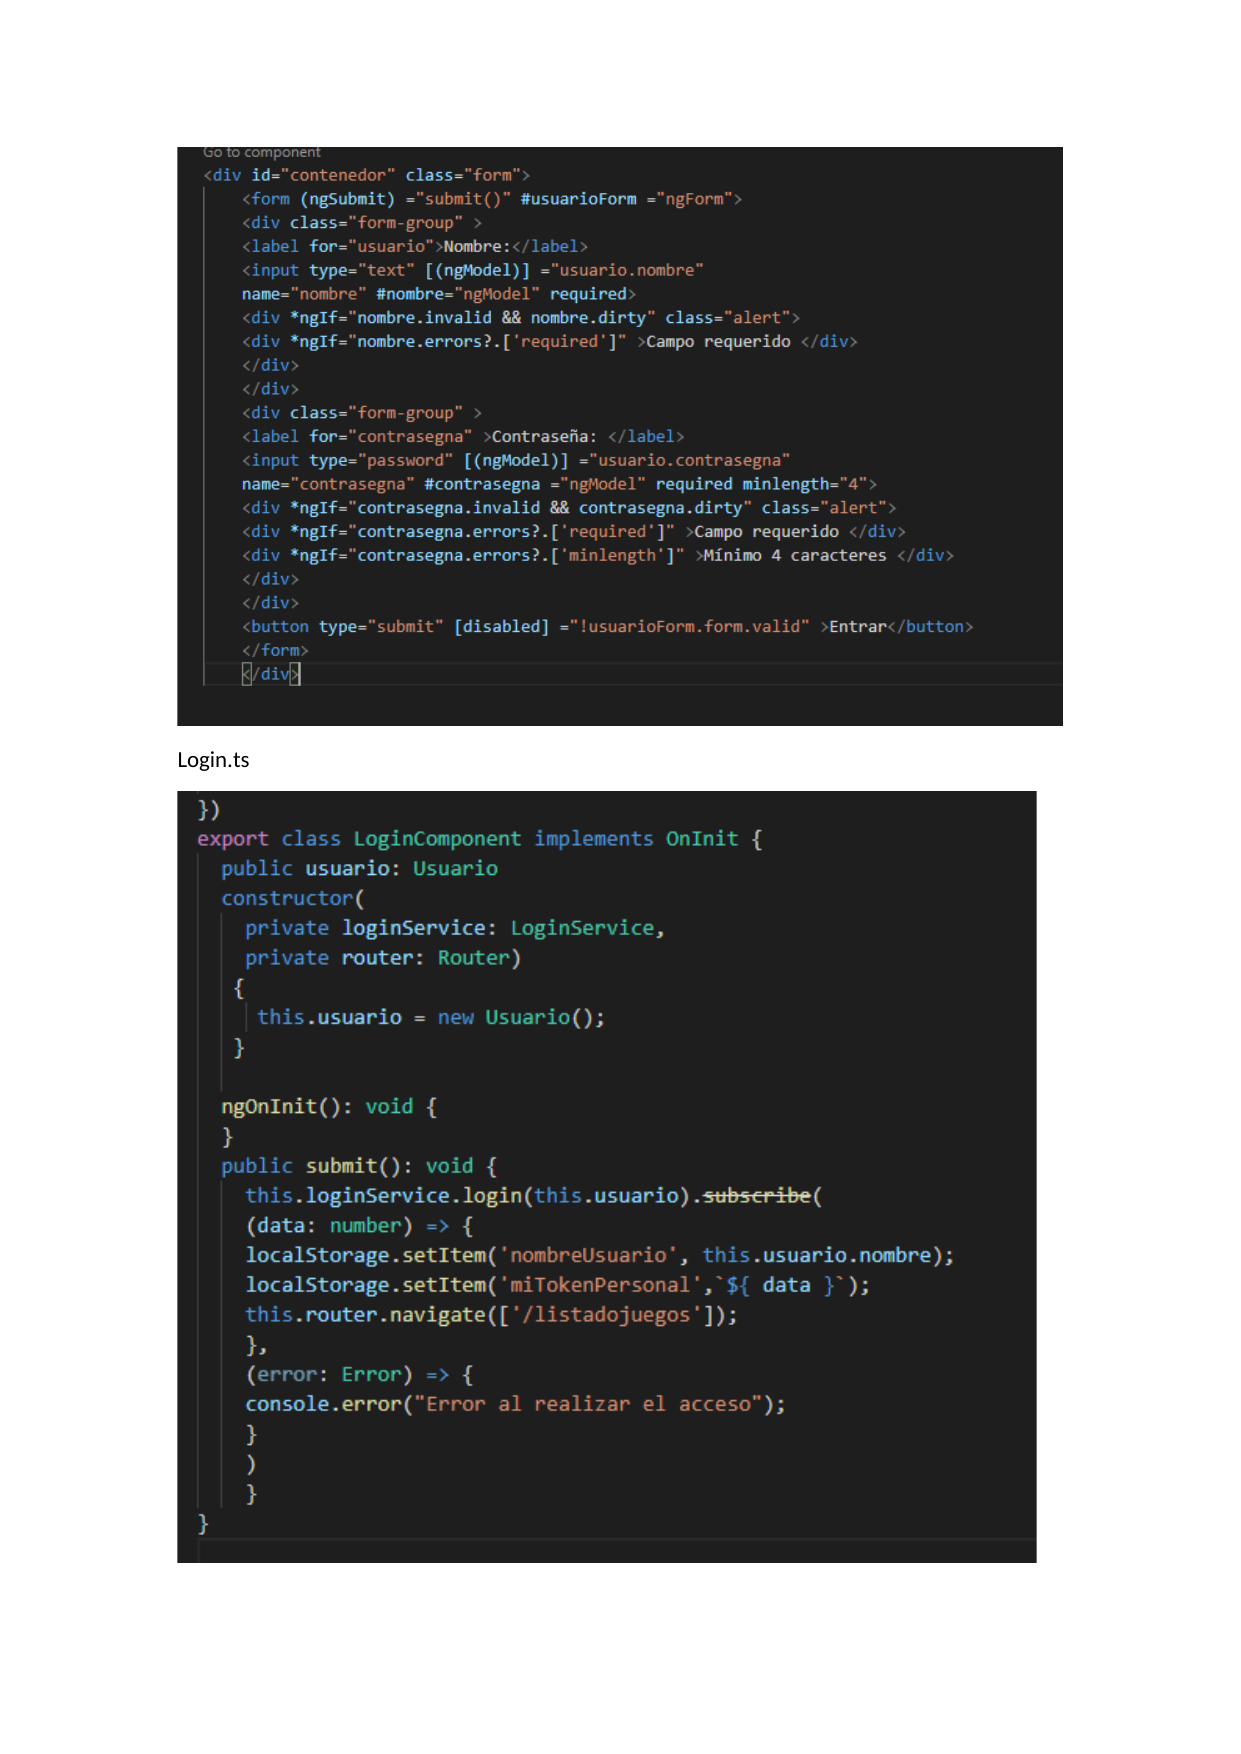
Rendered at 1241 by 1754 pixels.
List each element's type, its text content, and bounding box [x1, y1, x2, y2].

picture [177, 791, 1037, 1563]
text Login.ts [177, 745, 1063, 773]
picture [177, 147, 1063, 726]
